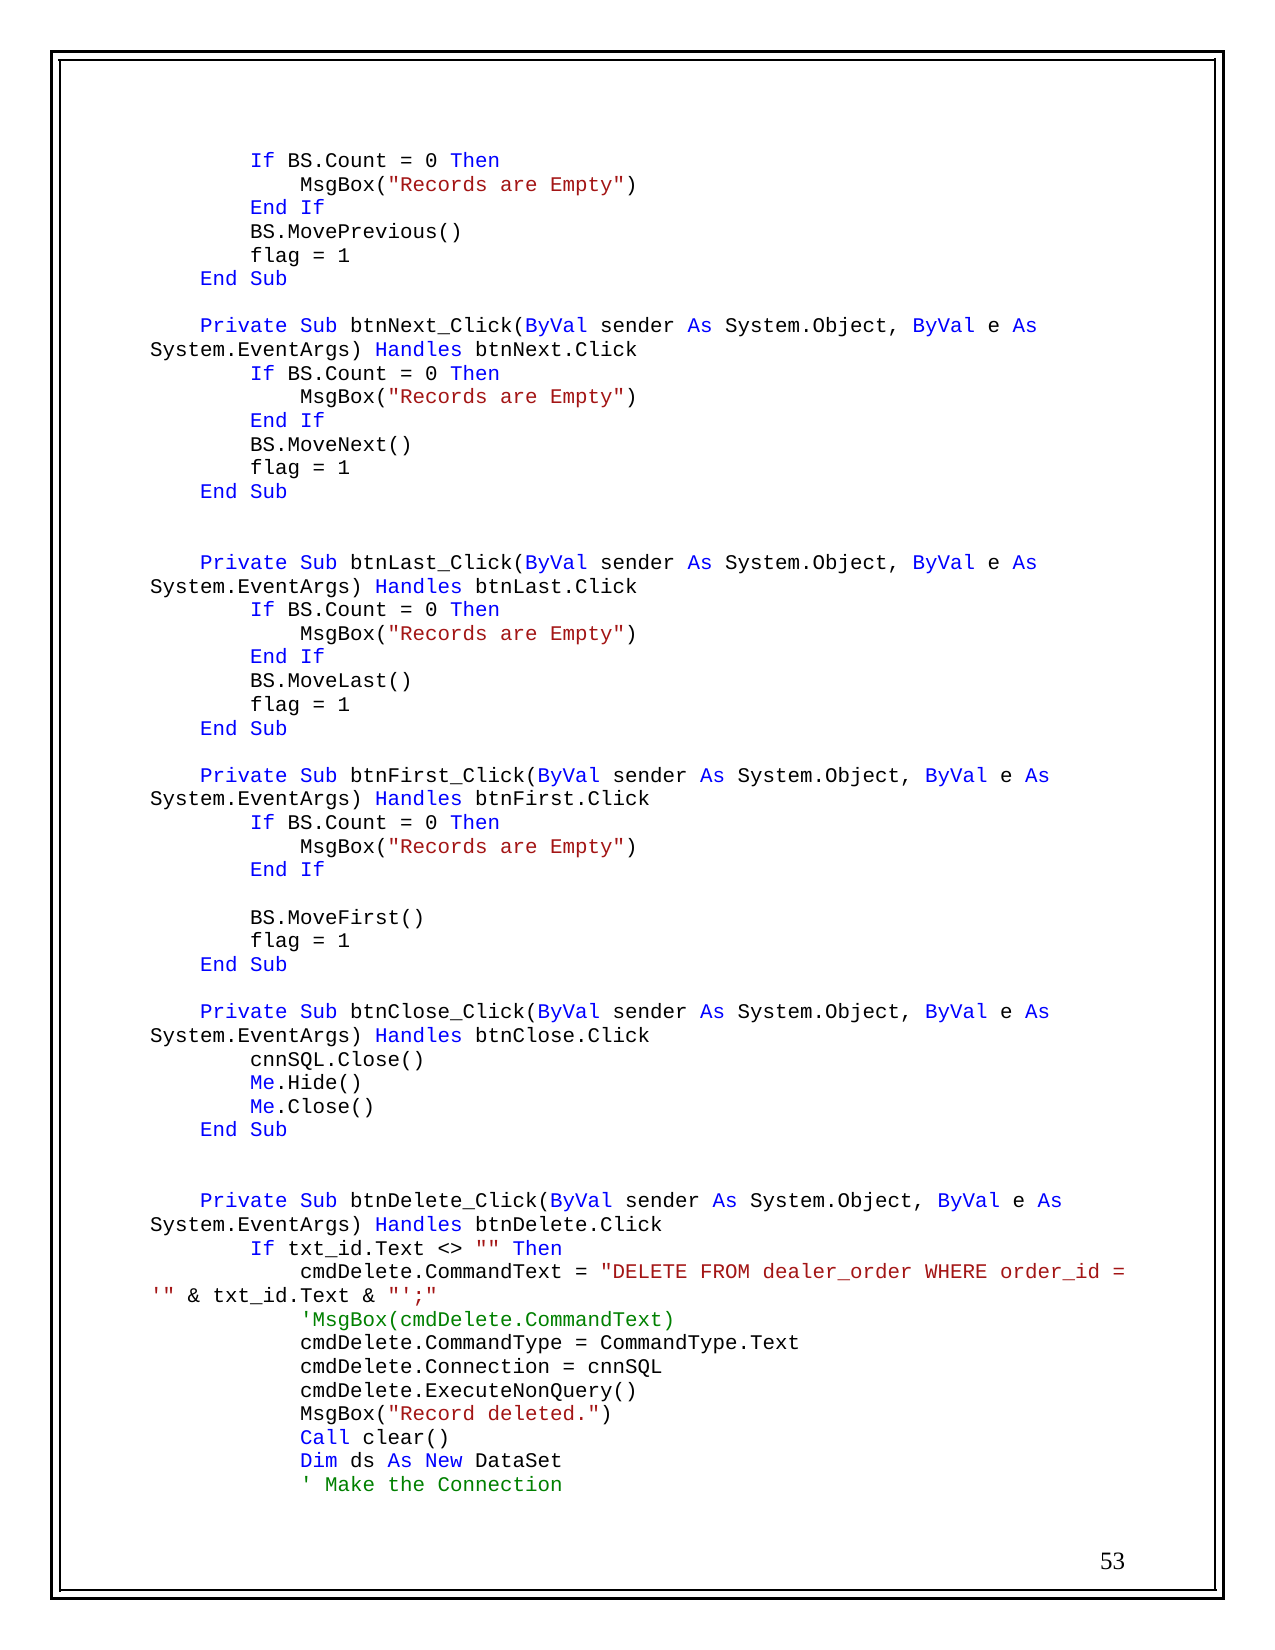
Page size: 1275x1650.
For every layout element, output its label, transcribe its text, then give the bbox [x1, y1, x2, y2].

text MsgBox("Records are Empty") [150, 386, 1125, 410]
text MsgBox("Records are Empty") [150, 836, 1125, 859]
text flag = 1 [150, 694, 1125, 717]
text ' Make the Connection [150, 1474, 1125, 1498]
text Private Sub btnClose_Click(ByVal sender As System.Object, ByVal e As System.EventArgs) Handles btnClose.Click [150, 1001, 1125, 1048]
text MsgBox("Records are Empty") [150, 174, 1125, 197]
text BS.MoveFirst() [150, 907, 1125, 930]
text MsgBox("Records are Empty") [150, 623, 1125, 647]
text Dim ds As New DataSet [150, 1451, 1125, 1474]
text Me.Hide() [150, 1072, 1125, 1096]
text End Sub [150, 954, 1125, 978]
text End Sub [150, 717, 1125, 741]
text If txt_id.Text <> "" Then [150, 1238, 1125, 1261]
text End If [150, 197, 1125, 221]
text End Sub [150, 1119, 1125, 1143]
text Me.Close() [150, 1096, 1125, 1119]
text End Sub [150, 481, 1125, 505]
text Private Sub btnNext_Click(ByVal sender As System.Object, ByVal e As System.EventArgs) Handles btnNext.Click [150, 316, 1125, 363]
text cnnSQL.Close() [150, 1048, 1125, 1072]
text Private Sub btnDelete_Click(ByVal sender As System.Object, ByVal e As System.EventArgs) Handles btnDelete.Click [150, 1190, 1125, 1238]
text MsgBox("Record deleted.") [150, 1403, 1125, 1427]
text 'MsgBox(cmdDelete.CommandText) [150, 1309, 1125, 1332]
text If BS.Count = 0 Then [150, 599, 1125, 623]
text Private Sub btnFirst_Click(ByVal sender As System.Object, ByVal e As System.EventArgs) Handles btnFirst.Click [150, 765, 1125, 812]
text Call clear() [150, 1427, 1125, 1451]
text End If [150, 859, 1125, 883]
text cmdDelete.Connection = cnnSQL [150, 1356, 1125, 1379]
text If BS.Count = 0 Then [150, 363, 1125, 386]
text flag = 1 [150, 930, 1125, 954]
text flag = 1 [150, 457, 1125, 481]
text cmdDelete.ExecuteNonQuery() [150, 1379, 1125, 1403]
text cmdDelete.CommandText = "DELETE FROM dealer_order WHERE order_id = '" & txt_id.Text & "';" [150, 1261, 1125, 1309]
text flag = 1 [150, 244, 1125, 268]
text End If [150, 647, 1125, 670]
text BS.MovePrevious() [150, 221, 1125, 244]
text End If [150, 410, 1125, 434]
text cmdDelete.CommandType = CommandType.Text [150, 1332, 1125, 1356]
text End Sub [150, 268, 1125, 292]
text BS.MoveLast() [150, 670, 1125, 694]
text Private Sub btnLast_Click(ByVal sender As System.Object, ByVal e As System.EventArgs) Handles btnLast.Click [150, 552, 1125, 599]
text If BS.Count = 0 Then [150, 812, 1125, 836]
text If BS.Count = 0 Then [150, 150, 1125, 174]
text BS.MoveNext() [150, 434, 1125, 457]
